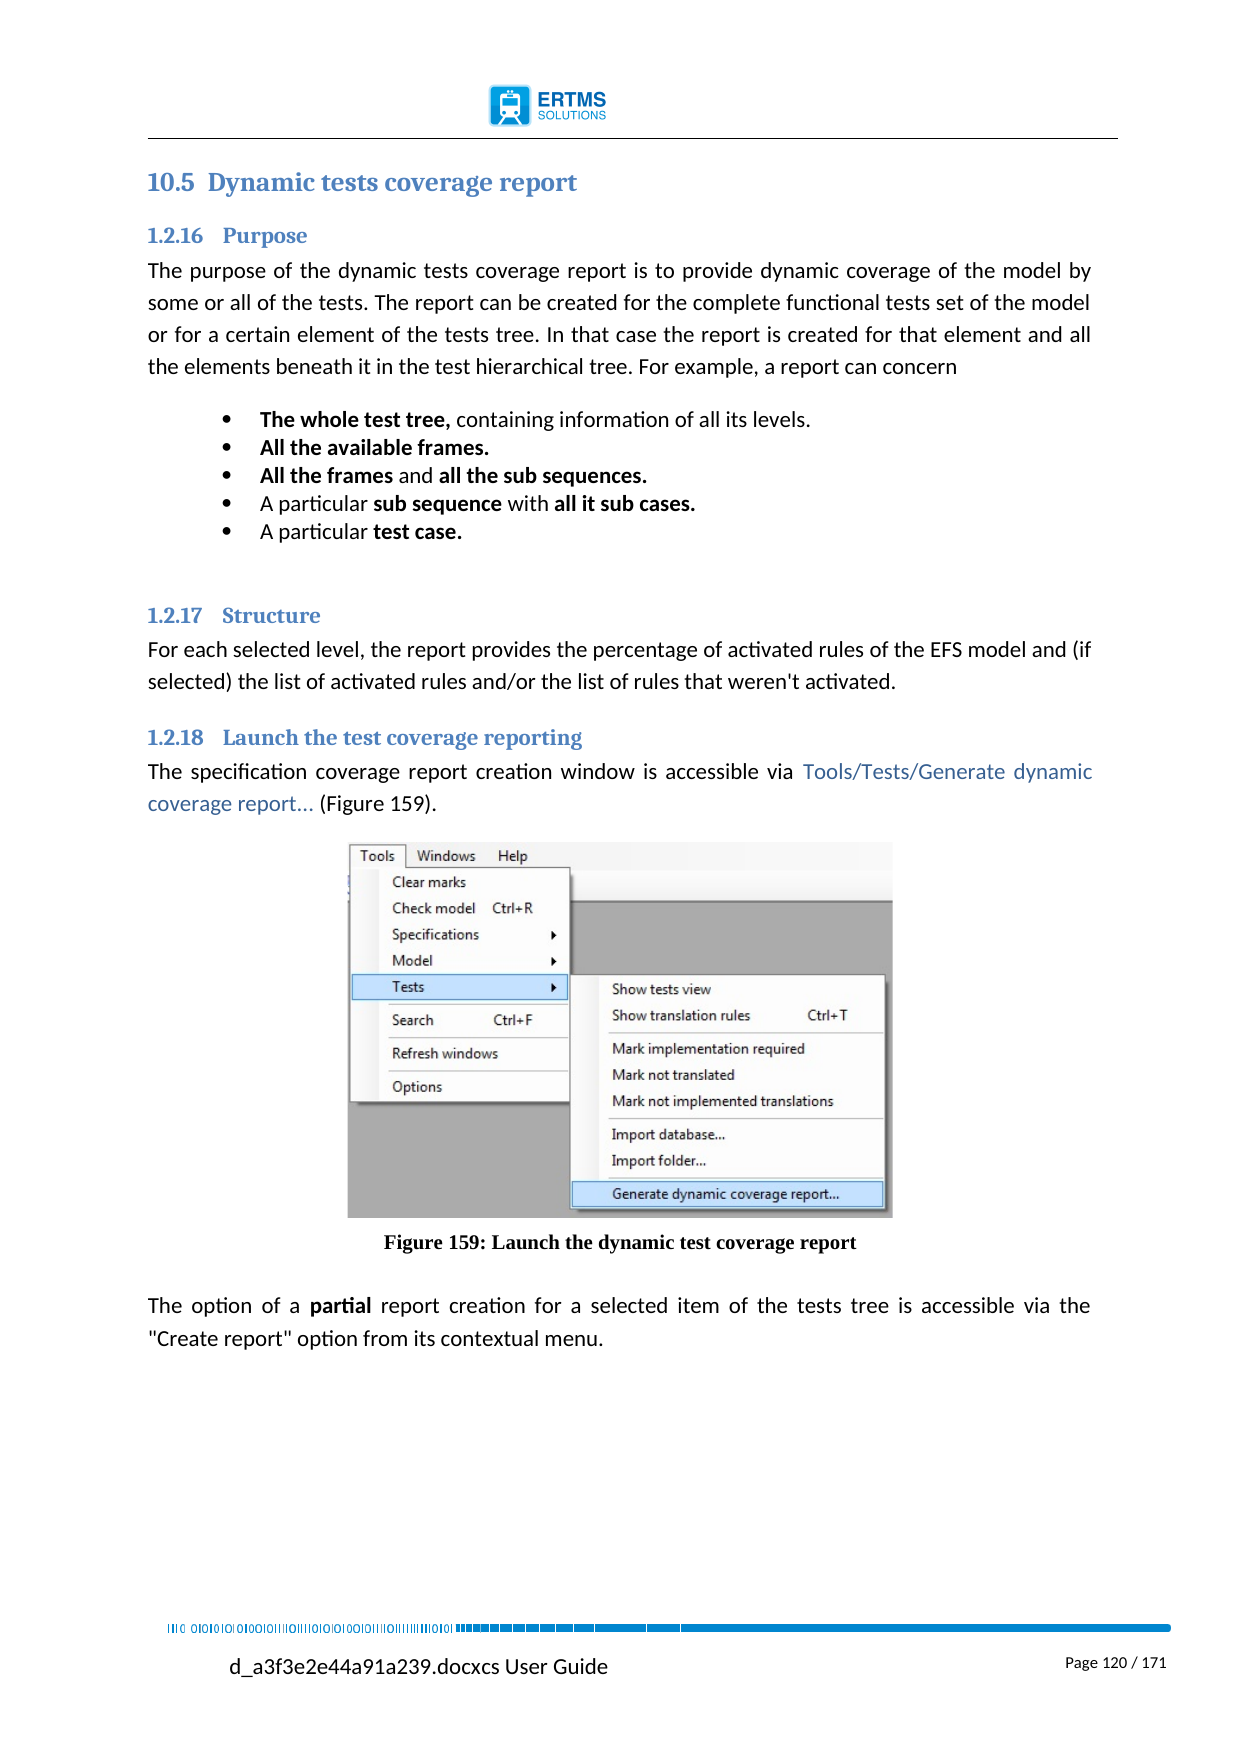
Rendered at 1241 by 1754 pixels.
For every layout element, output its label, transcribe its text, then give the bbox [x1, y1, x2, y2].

subtitle Purpose [148, 223, 1093, 249]
list A particular sub sequence with all it sub cases. [223, 489, 1093, 517]
subtitle Structure [148, 603, 1093, 629]
picture [477, 73, 617, 138]
text For each selected level, the report provides the percentage of activated rules of the EFS model and (if selected) the list of activated rules and/or the list of rules that weren't activated. [148, 635, 1093, 696]
list All the available frames. [223, 433, 1093, 461]
text The option of a partial report creation for a selected item of the tests tree is accessible via the "Create report" option from its contextual menu. [148, 1292, 1093, 1352]
list The whole test tree, containing information of all its levels. [223, 405, 1093, 433]
picture [167, 1624, 1171, 1633]
picture [347, 842, 893, 1218]
list All the frames and all the sub sequences. [223, 461, 1093, 489]
subtitle Dynamic tests coverage report [148, 167, 1093, 198]
list A particular test case. [223, 517, 1093, 546]
text The purpose of the dynamic tests coverage report is to provide dynamic coverage of the model by some or all of the tests. The report can be created for the complete functional tests set of the model or for a certain element of the tests tree. In that case the report is created for that element and all the elements beneath it in the test hierarchical tree. For example, a report can concern [148, 256, 1093, 380]
subtitle Launch the test coverage reporting [148, 725, 1093, 751]
